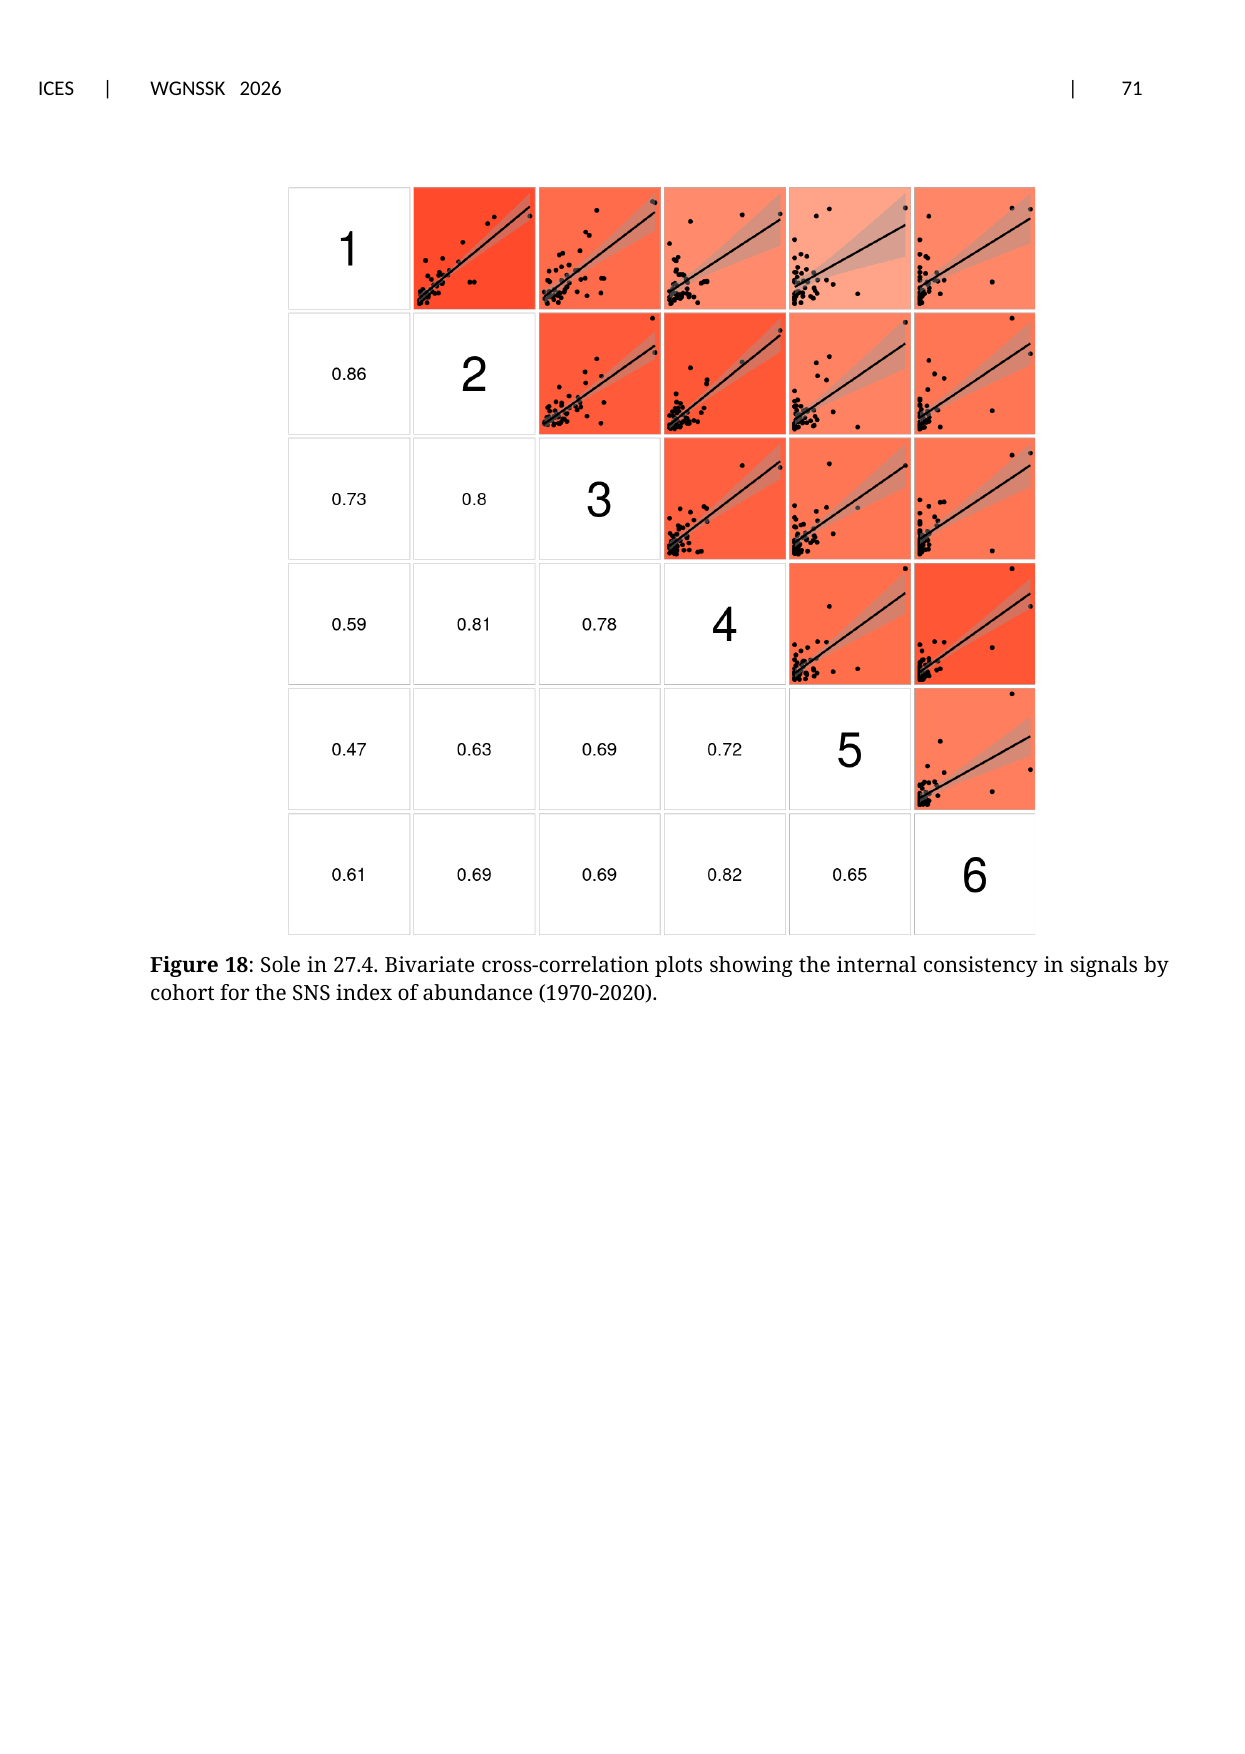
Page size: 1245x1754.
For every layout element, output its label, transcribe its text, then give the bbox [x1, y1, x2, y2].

picture [285, 187, 1035, 938]
text Figure : Sole in 27.4. Bivariate cross-correlation plots showing the internal consistency in signals by cohort for the SNS index of abundance (1970-2020). [150, 950, 1170, 1007]
